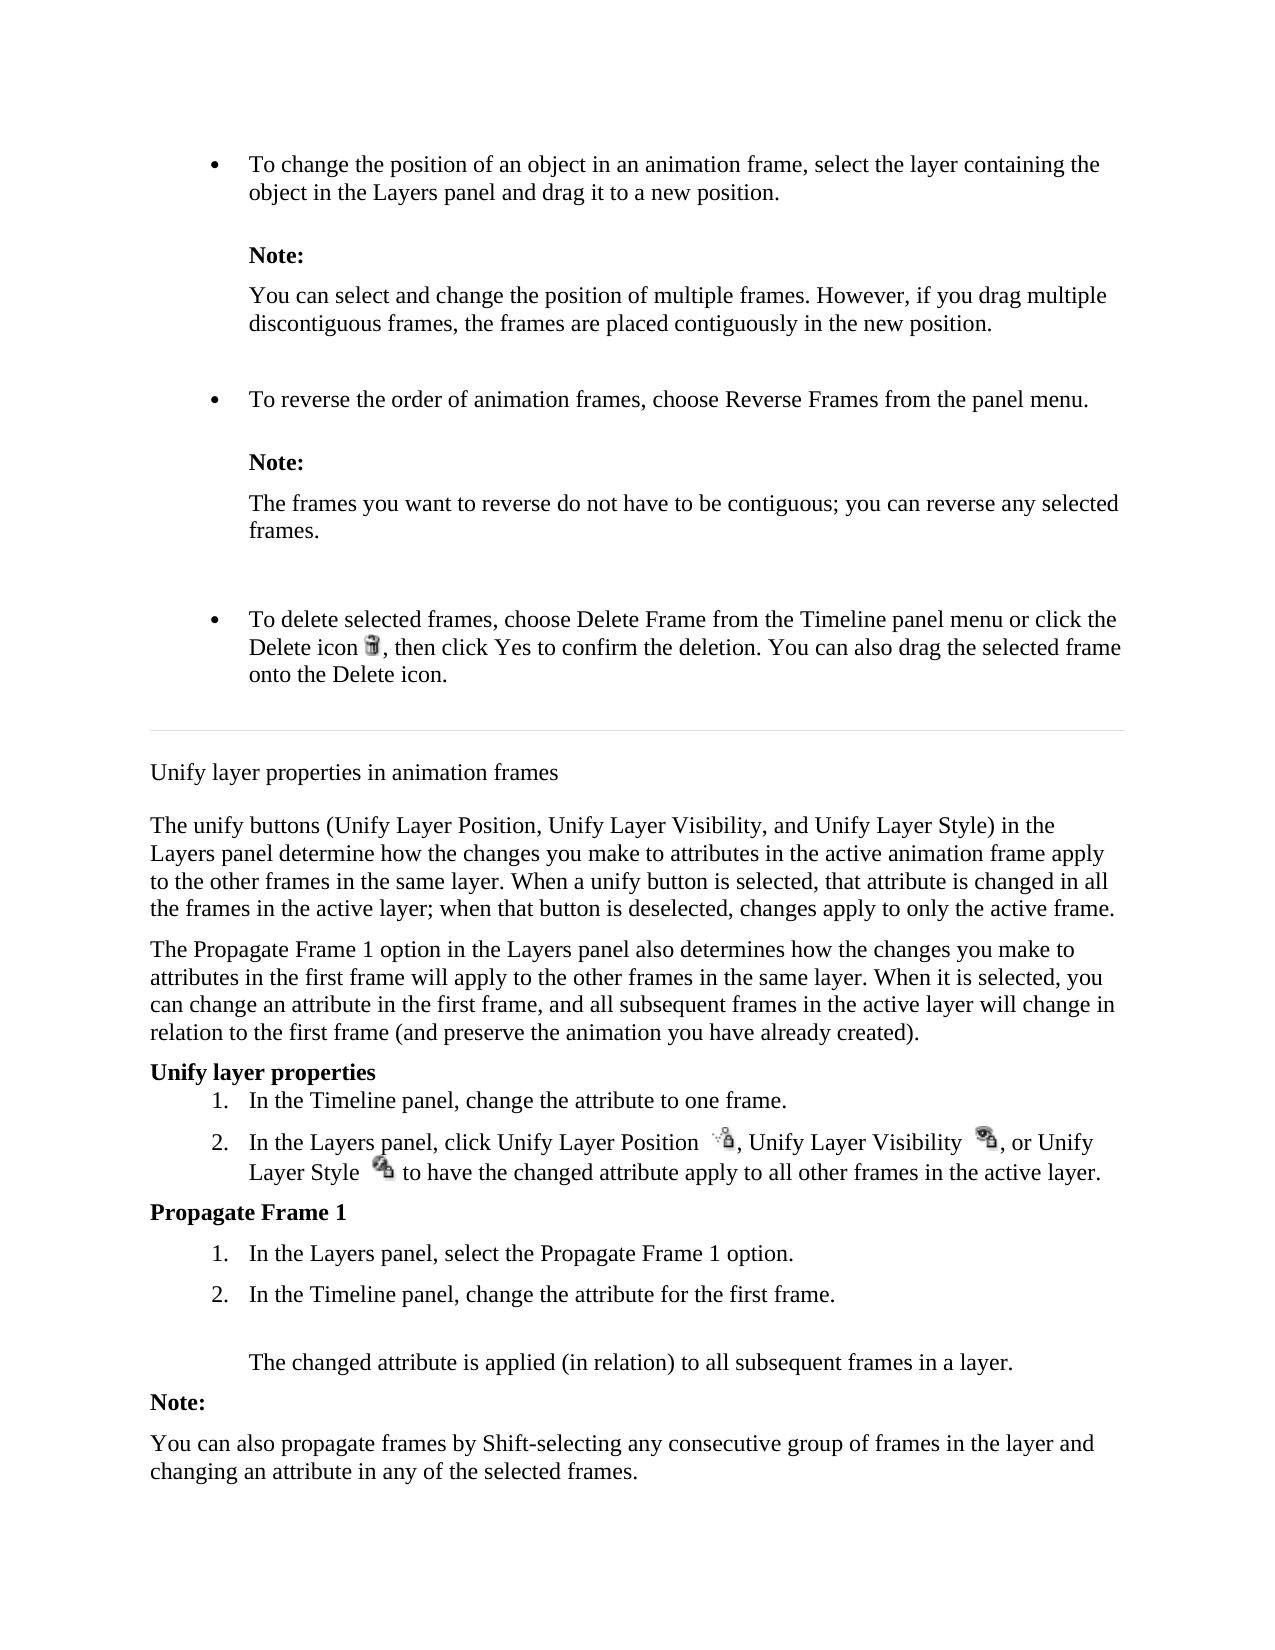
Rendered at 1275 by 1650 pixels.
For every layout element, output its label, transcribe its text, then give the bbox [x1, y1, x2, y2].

picture [364, 634, 383, 656]
text The changed attribute is applied (in relation) to all subsequent frames in a layer. [248, 1348, 1125, 1375]
text Propagate Frame 1 [150, 1198, 1125, 1226]
text Unify layer properties [150, 1058, 1125, 1086]
text The unify buttons (Unify Layer Position, Unify Layer Visibility, and Unify Layer Style) in the Layers panel determine how the changes you make to attributes in the active animation frame apply to the other frames in the same layer. When a unify button is selected, that attribute is changed in all the frames in the active layer; when that button is deselected, changes apply to only the active frame. [150, 812, 1125, 922]
picture [371, 1155, 397, 1181]
list To reverse the order of animation frames, choose Reverse Frames from the panel menu. [211, 385, 1125, 412]
list In the Timeline panel, change the attribute for the first frame. [211, 1279, 1125, 1307]
text You can also propagate frames by Shift-selecting any consecutive group of frames in the layer and changing an attribute in any of the selected frames. [150, 1429, 1125, 1484]
text Note: [248, 448, 1125, 476]
list In the Timeline panel, change the attribute to one frame. [211, 1086, 1125, 1114]
list To change the position of an object in an animation frame, select the layer containing the object in the Layers panel and drag it to a new position. [211, 150, 1125, 205]
text The Propagate Frame 1 option in the Layers panel also determines how the changes you make to attributes in the first frame will apply to the other frames in the same layer. When it is selected, you can change an attribute in the first frame, and all subsequent frames in the active layer will change in relation to the first frame (and preserve the animation you have already created). [150, 935, 1125, 1045]
text The frames you want to reverse do not have to be contiguous; you can reverse any selected frames. [248, 488, 1125, 544]
picture [711, 1127, 737, 1151]
text Note: [150, 1388, 1125, 1416]
list In the Layers panel, select the Propagate Frame 1 option. [211, 1239, 1125, 1267]
text You can select and change the position of multiple frames. However, if you drag multiple discontiguous frames, the frames are placed contiguously in the new position. [248, 281, 1125, 336]
text Note: [248, 241, 1125, 268]
list In the Layers panel, click Unify Layer Position , Unify Layer Visibility , or Unify Layer Style to have the changed attribute apply to all other frames in the active layer. [211, 1127, 1125, 1185]
picture [974, 1126, 1000, 1151]
text Unify layer properties in animation frames [150, 731, 1125, 786]
list To delete selected frames, choose Delete Frame from the Timeline panel menu or click the Delete icon , then click Yes to confirm the deletion. You can also drag the selected frame onto the Delete icon. [211, 605, 1125, 688]
